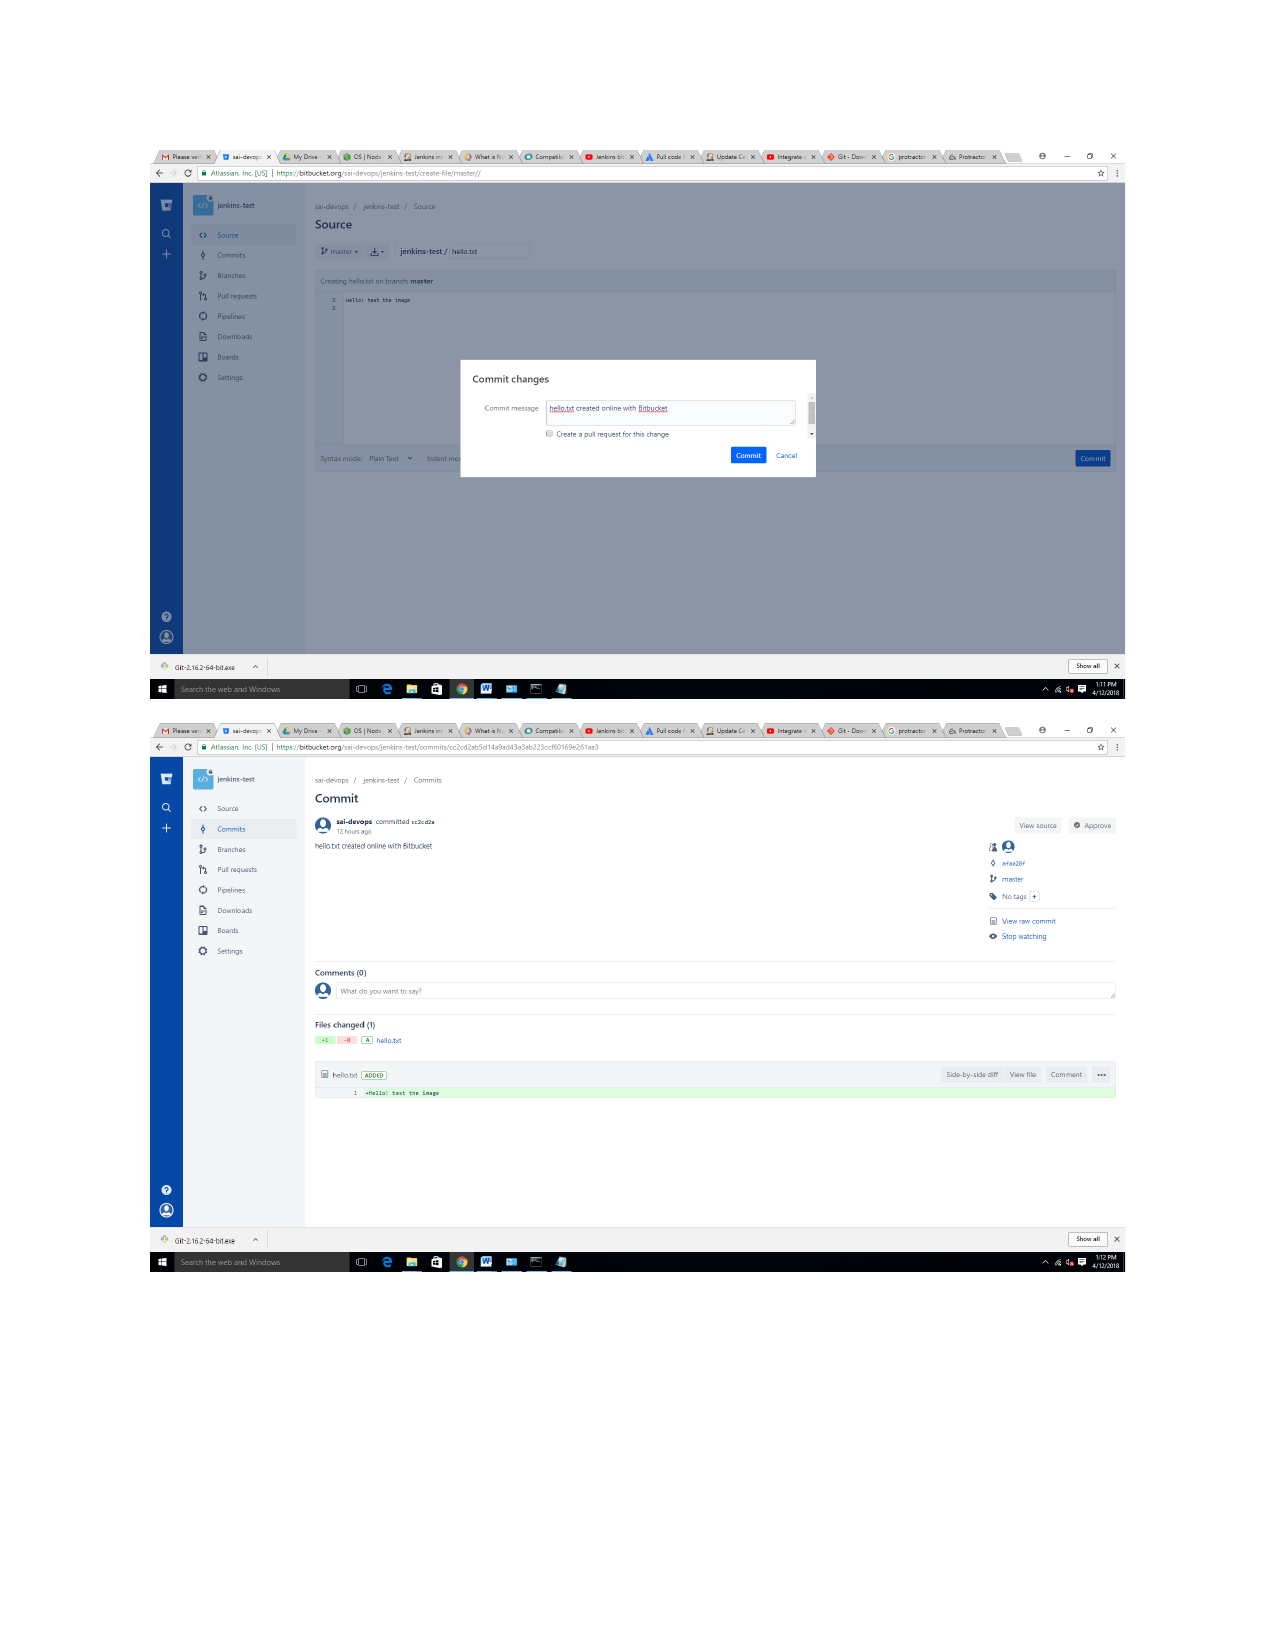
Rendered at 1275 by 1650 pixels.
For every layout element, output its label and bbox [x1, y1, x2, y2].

picture [150, 150, 1125, 699]
picture [150, 723, 1125, 1272]
